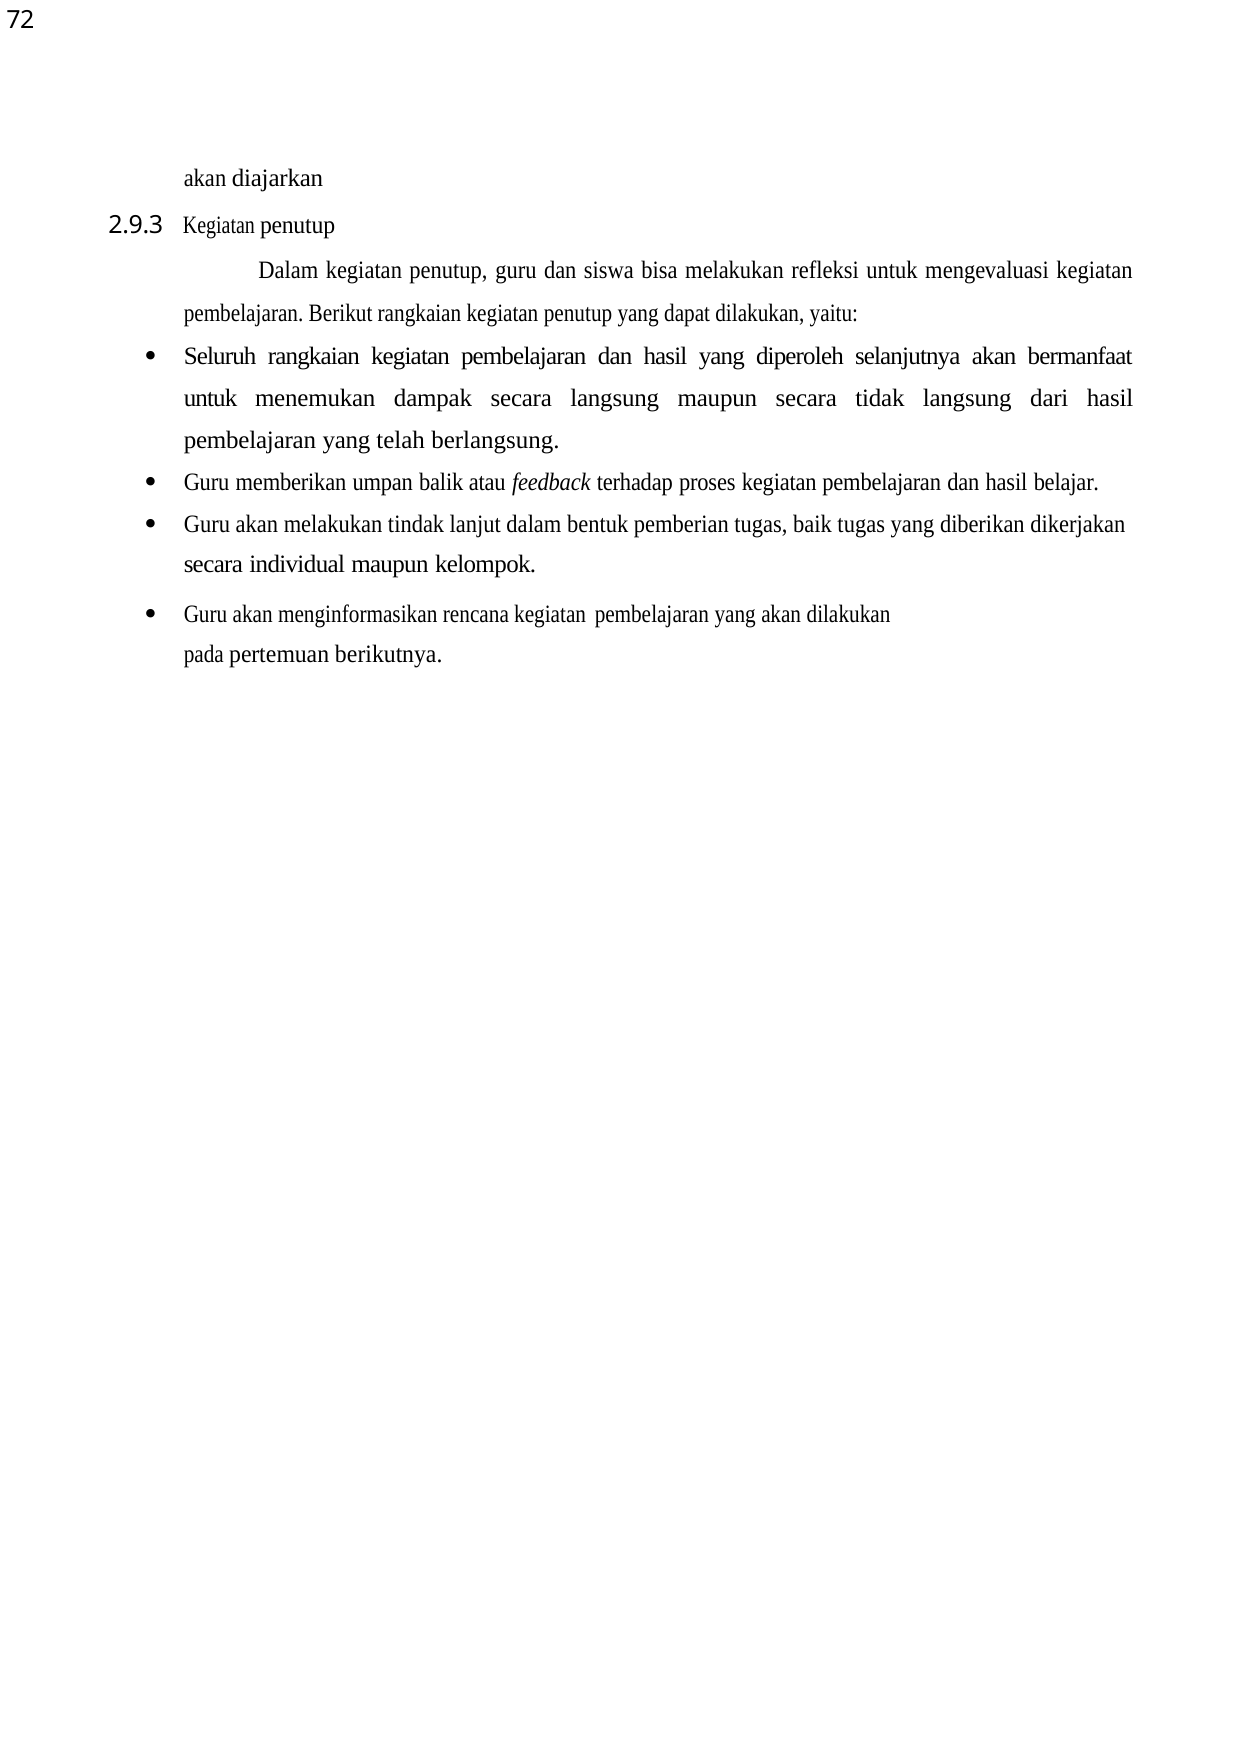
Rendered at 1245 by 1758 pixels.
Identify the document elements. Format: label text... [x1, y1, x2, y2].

text Dalam kegiatan penutup, guru dan siswa bisa melakukan refleksi untuk mengevaluasi kegiatan pembelajaran. Berikut rangkaian kegiatan penutup yang dapat dilakukan, yaitu: [183, 255, 1133, 327]
list Guru akan menginformasikan rencana kegiatan pembelajaran yang akan dilakukan pada pertemuan berikutnya. [146, 599, 935, 668]
text akan diajarkan [183, 163, 1209, 192]
list Guru akan melakukan tindak lanjut dalam bentuk pemberian tugas, baik tugas yang diberikan dikerjakan secara individual maupun kelompok. [146, 509, 1133, 578]
list Kegiatan penutup [108, 206, 1209, 240]
list Seluruh rangkaian kegiatan pembelajaran dan hasil yang diperoleh selanjutnya akan bermanfaat untuk menemukan dampak secara langsung maupun secara tidak langsung dari hasil pembelajaran yang telah berlangsung. [146, 341, 1134, 453]
list Guru memberikan umpan balik atau feedback terhadap proses kegiatan pembelajaran dan hasil belajar. [146, 467, 1209, 495]
